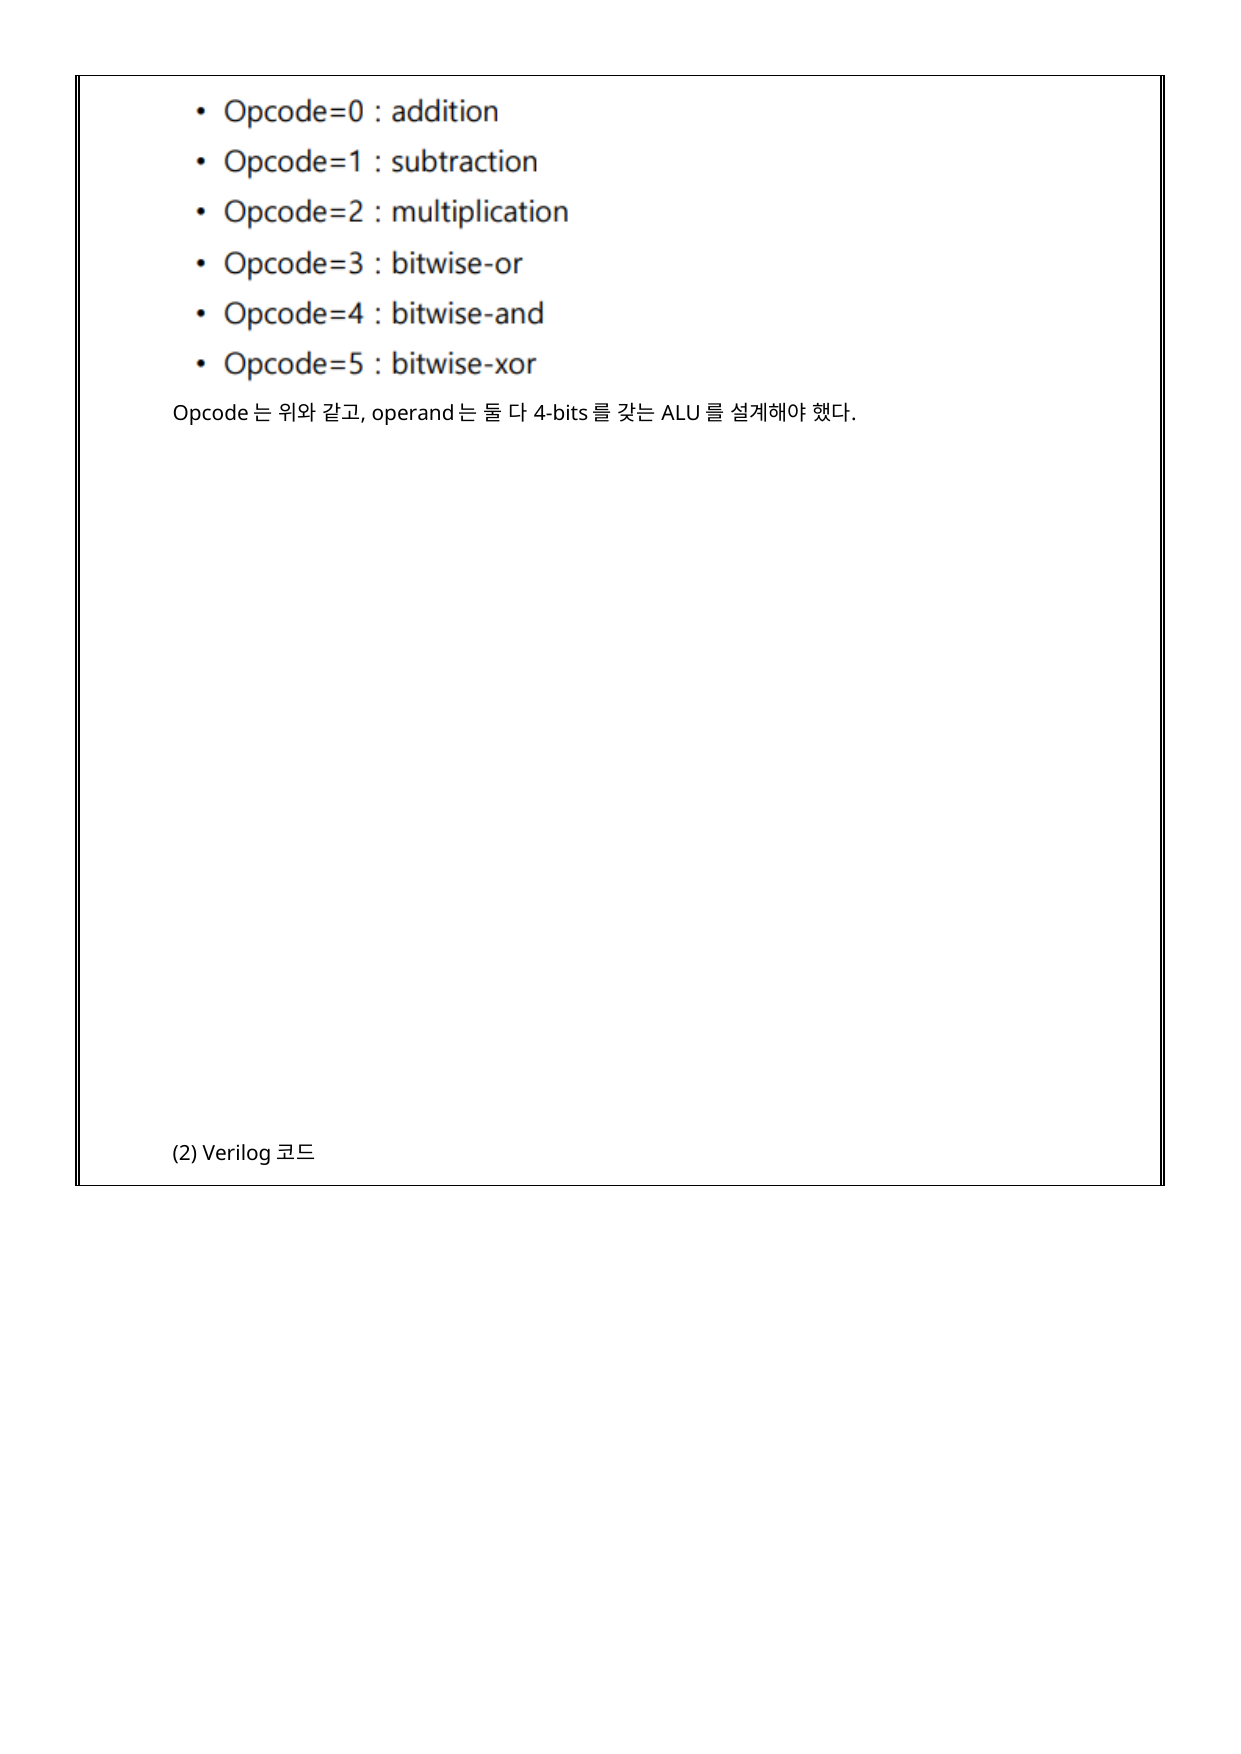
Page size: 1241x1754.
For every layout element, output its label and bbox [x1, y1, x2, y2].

table_cell [80, 76, 1160, 1185]
picture [172, 87, 571, 388]
